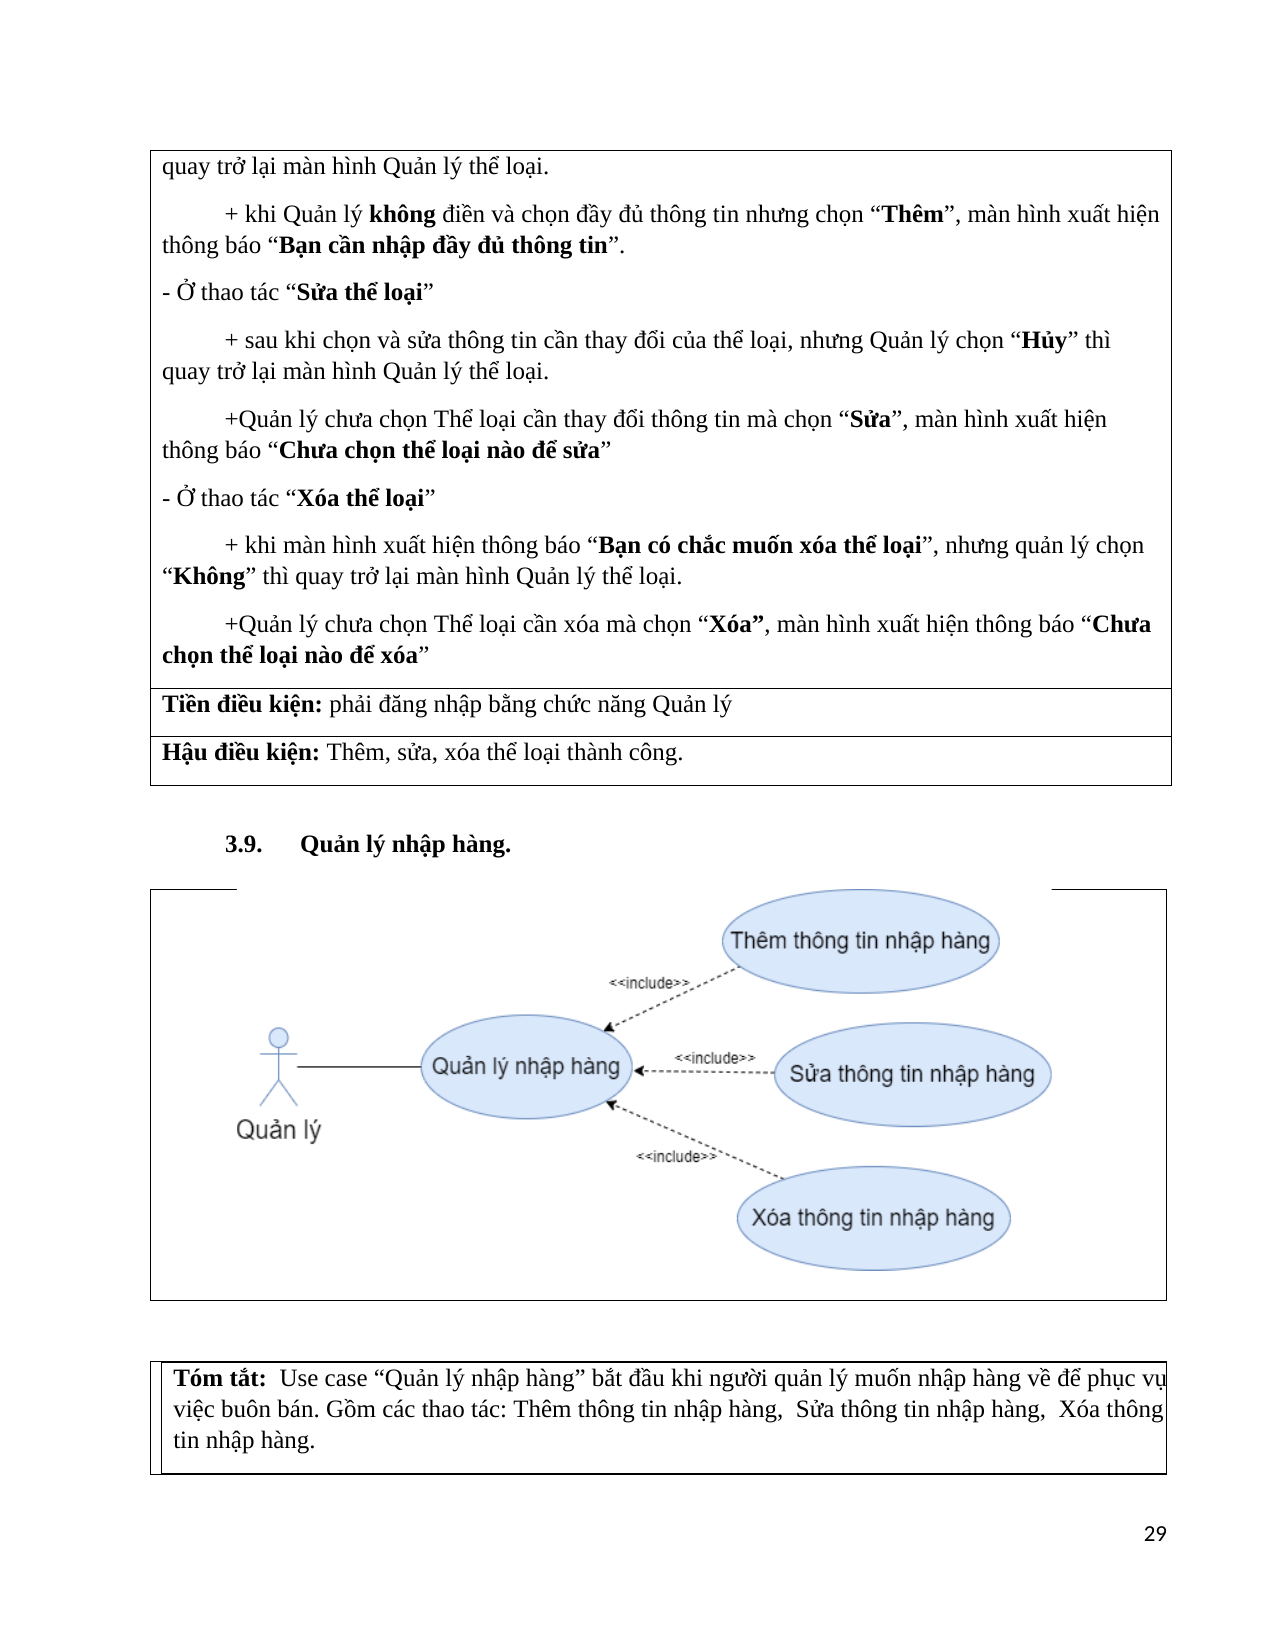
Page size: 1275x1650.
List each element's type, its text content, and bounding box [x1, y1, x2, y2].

table_header [151, 890, 1166, 1300]
table_header [151, 1362, 161, 1473]
table_header [162, 1363, 1166, 1473]
table_cell Hậu điều kiện: Thêm, sửa, xóa thể loại thành công. [151, 737, 1171, 785]
table_cell Tiền điều kiện: phải đăng nhập bằng chức năng Quản lý [151, 689, 1171, 736]
picture [236, 889, 1052, 1271]
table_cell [151, 151, 1171, 688]
list Quản lý nhập hàng. [225, 829, 1167, 858]
